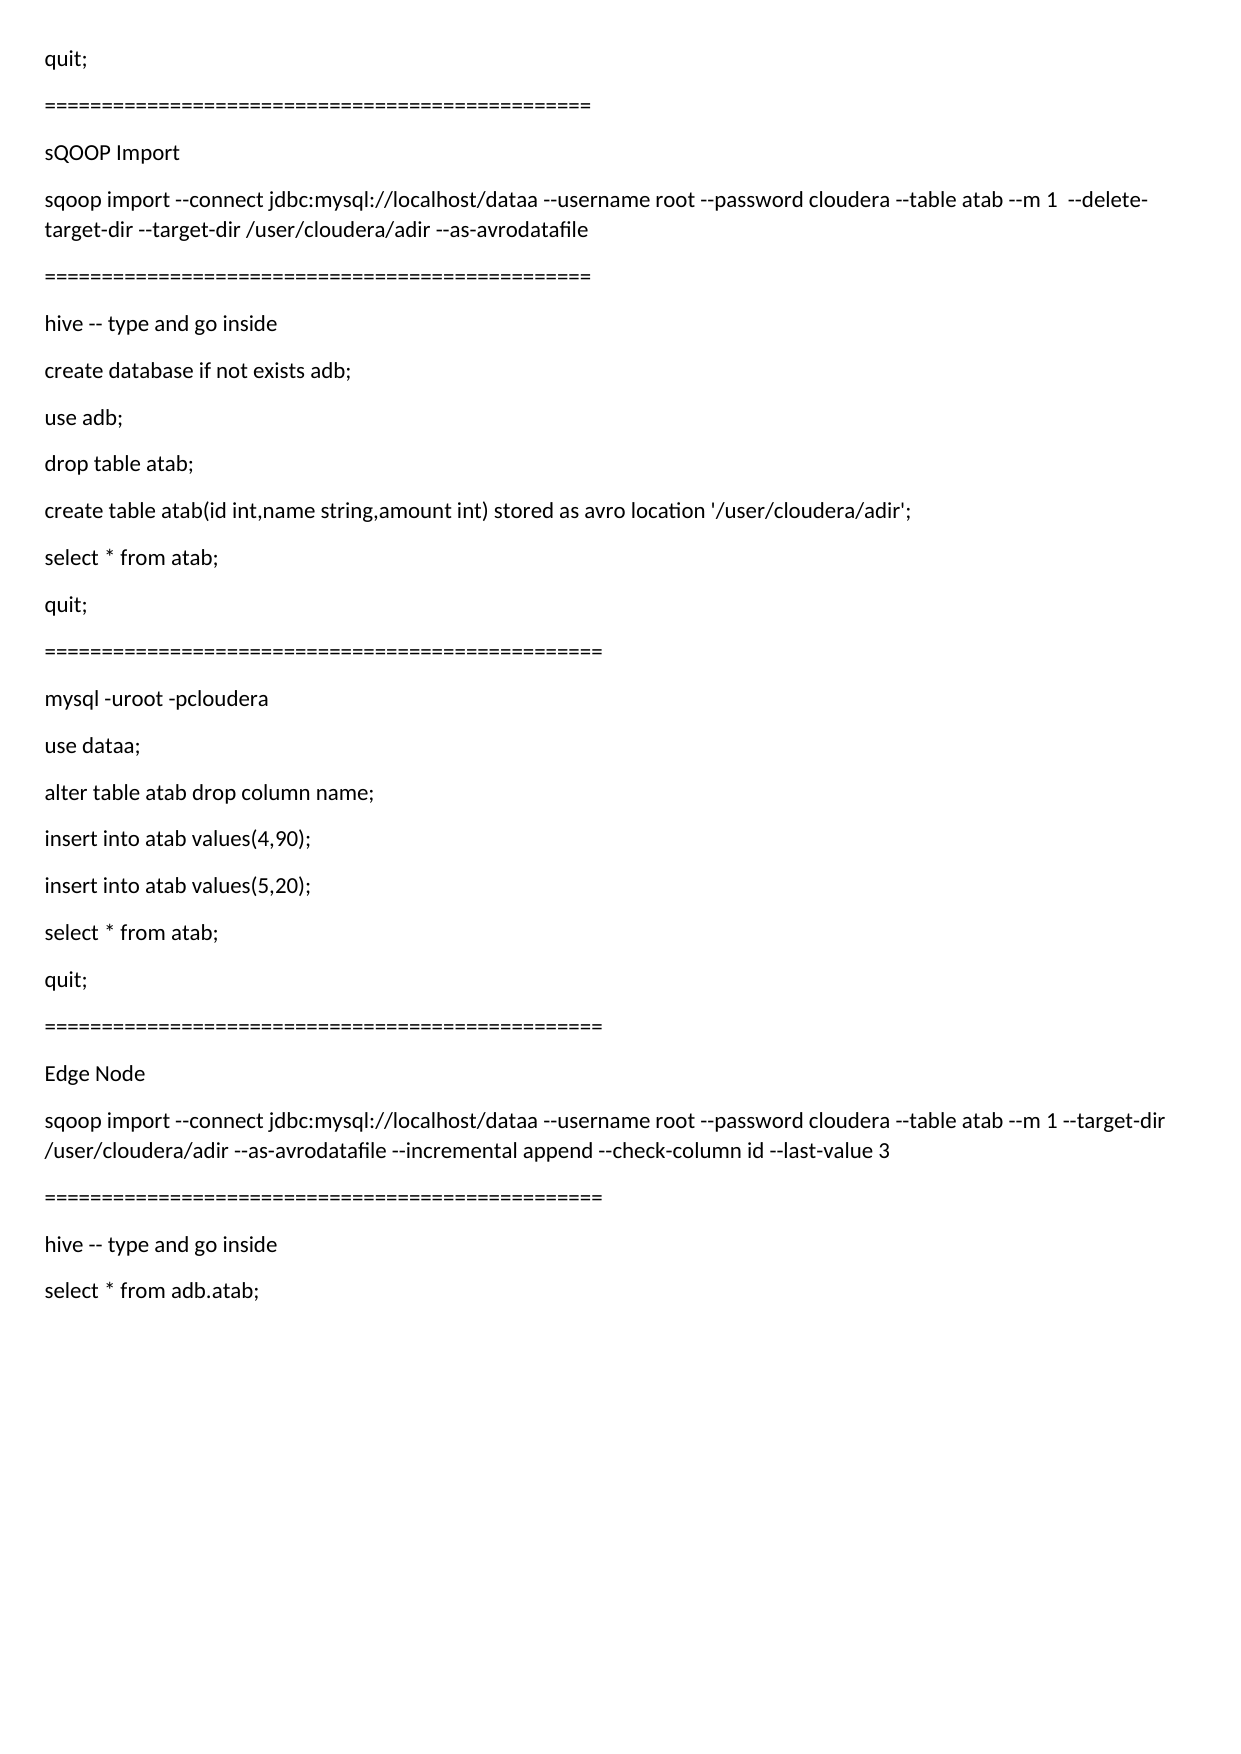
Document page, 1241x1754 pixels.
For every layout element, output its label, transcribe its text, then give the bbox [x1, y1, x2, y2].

text ================================================= [44, 1012, 1196, 1040]
text select * from atab; [44, 918, 1196, 946]
text Edge Node [44, 1059, 1196, 1087]
text quit; [44, 590, 1196, 618]
text insert into atab values(5,20); [44, 871, 1196, 899]
text quit; [44, 44, 1196, 72]
text sqoop import --connect jdbc:mysql://localhost/dataa --username root --password cloudera --table atab --m 1 --delete-target-dir --target-dir /user/cloudera/adir --as-avrodatafile [44, 185, 1196, 243]
text hive -- type and go inside [44, 1230, 1196, 1258]
text ================================================= [44, 637, 1196, 665]
text use adb; [44, 403, 1196, 431]
text sqoop import --connect jdbc:mysql://localhost/dataa --username root --password cloudera --table atab --m 1 --target-dir /user/cloudera/adir --as-avrodatafile --incremental append --check-column id --last-value 3 [44, 1106, 1196, 1164]
text alter table atab drop column name; [44, 778, 1196, 806]
text insert into atab values(4,90); [44, 824, 1196, 853]
text ================================================ [44, 91, 1196, 119]
text mysql -uroot -pcloudera [44, 684, 1196, 712]
text hive -- type and go inside [44, 309, 1196, 337]
text sQOOP Import [44, 138, 1196, 166]
text ================================================ [44, 262, 1196, 290]
text select * from atab; [44, 543, 1196, 571]
text use dataa; [44, 731, 1196, 759]
text create table atab(id int,name string,amount int) stored as avro location '/user/cloudera/adir'; [44, 496, 1196, 524]
text ================================================= [44, 1183, 1196, 1211]
text select * from adb.atab; [44, 1277, 1196, 1305]
text quit; [44, 965, 1196, 993]
text create database if not exists adb; [44, 356, 1196, 384]
text drop table atab; [44, 449, 1196, 478]
